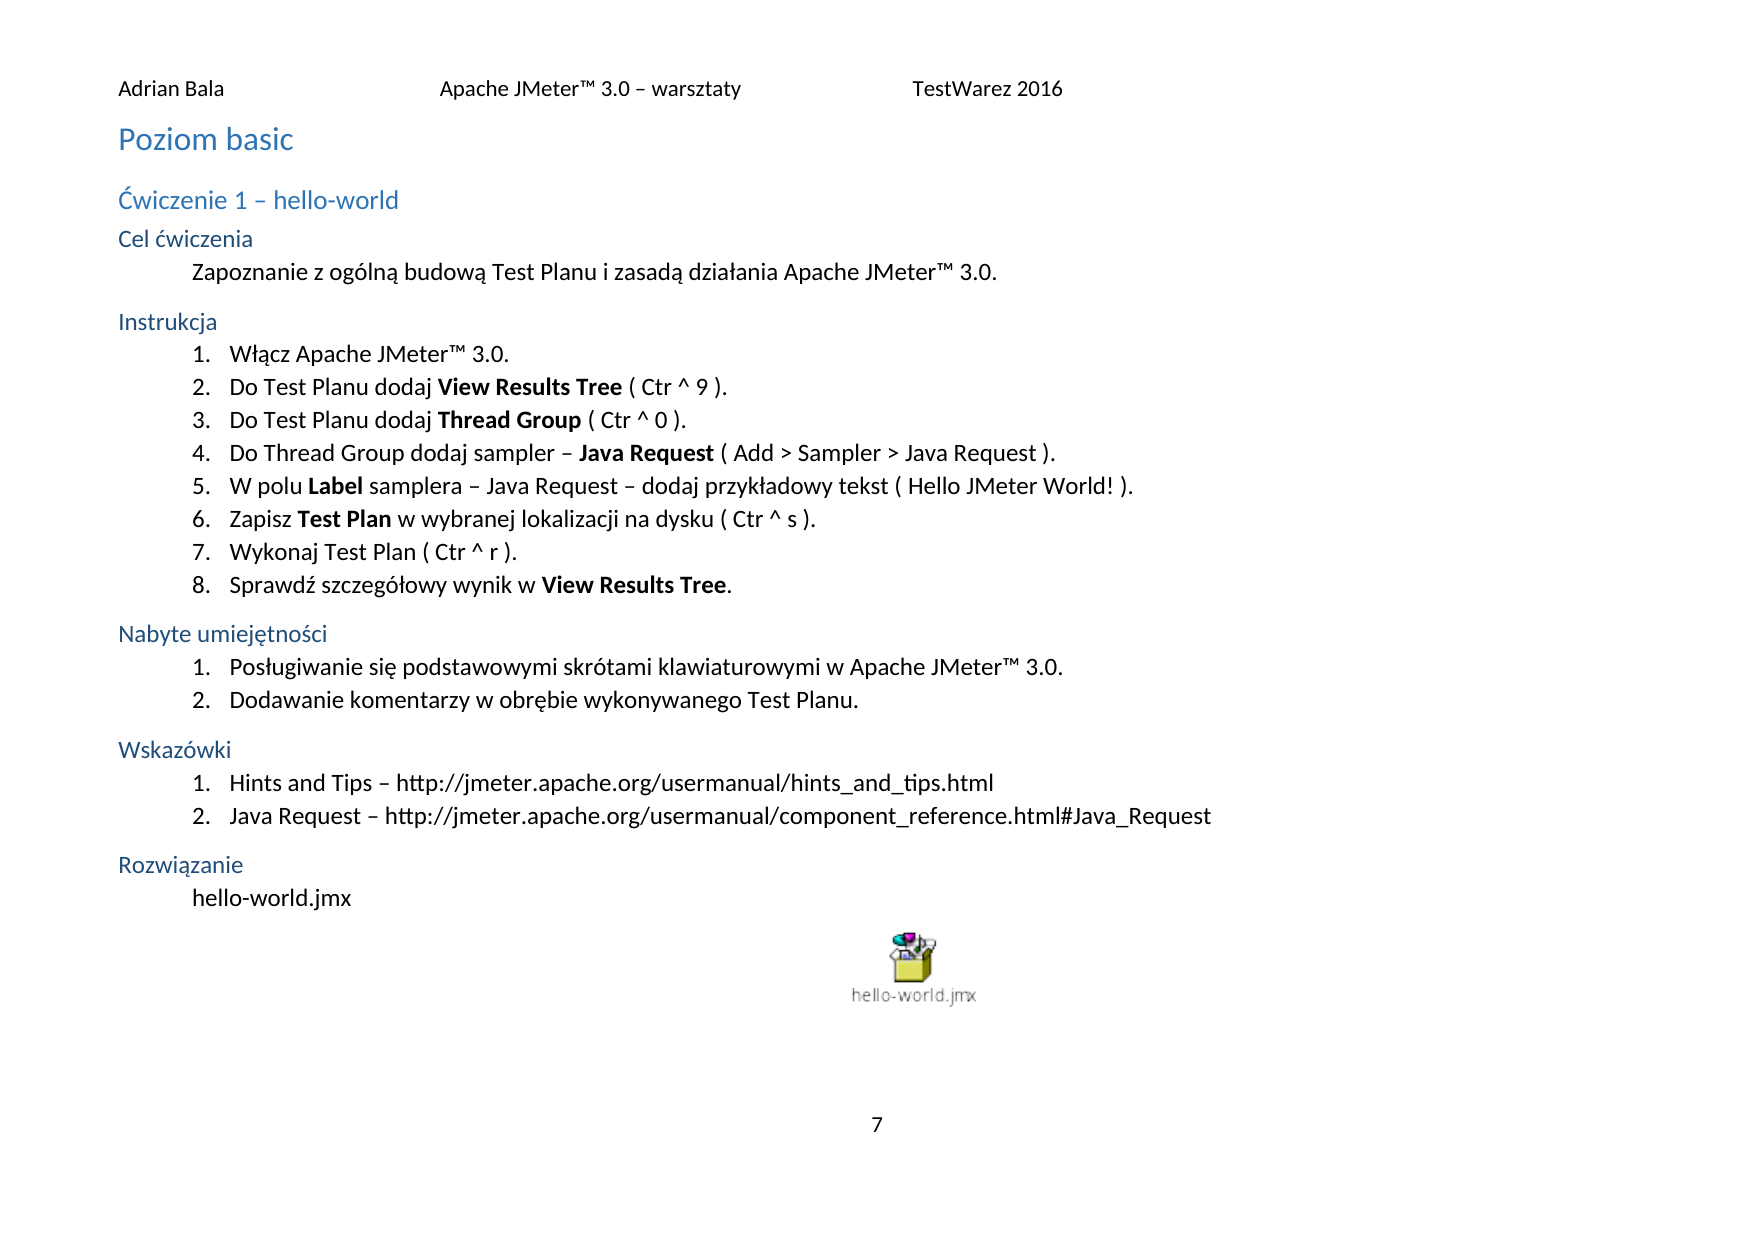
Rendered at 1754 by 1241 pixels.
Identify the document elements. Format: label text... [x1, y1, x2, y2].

list W polu Label samplera – Java Request – dodaj przykładowy tekst ( Hello JMeter World! ). [192, 470, 1636, 501]
list Posługiwanie się podstawowymi skrótami klawiaturowymi w Apache JMeter™ 3.0. [192, 651, 1636, 682]
list Do Test Planu dodaj View Results Tree ( Ctr ^ 9 ). [192, 371, 1636, 402]
list Wykonaj Test Plan ( Ctr ^ r ). [192, 536, 1636, 567]
list Włącz Apache JMeter™ 3.0. [192, 338, 1636, 369]
subtitle Cel ćwiczenia [118, 223, 1636, 254]
subtitle Poziom basic [118, 118, 1636, 159]
list Dodawanie komentarzy w obrębie wykonywanego Test Planu. [192, 684, 1636, 715]
list Java Request – http://jmeter.apache.org/usermanual/component_reference.html#Java_Request [192, 800, 1636, 830]
list Do Test Planu dodaj Thread Group ( Ctr ^ 0 ). [192, 404, 1636, 435]
subtitle Wskazówki [118, 734, 1636, 764]
subtitle Ćwiczenie 1 – hello-world [118, 183, 1636, 216]
subtitle Rozwiązanie [118, 849, 1636, 880]
list Do Thread Group dodaj sampler – Java Request ( Add > Sampler > Java Request ). [192, 437, 1636, 468]
subtitle Nabyte umiejętności [118, 618, 1636, 649]
list Hints and Tips – http://jmeter.apache.org/usermanual/hints_and_tips.html [192, 767, 1636, 797]
text hello-world.jmx [118, 882, 1636, 913]
list Sprawdź szczegółowy wynik w View Results Tree. [192, 569, 1636, 599]
list Zapisz Test Plan w wybranej lokalizacji na dysku ( Ctr ^ s ). [192, 503, 1636, 534]
subtitle Instrukcja [118, 306, 1636, 336]
text Zapoznanie z ogólną budową Test Planu i zasadą działania Apache JMeter™ 3.0. [118, 256, 1636, 287]
